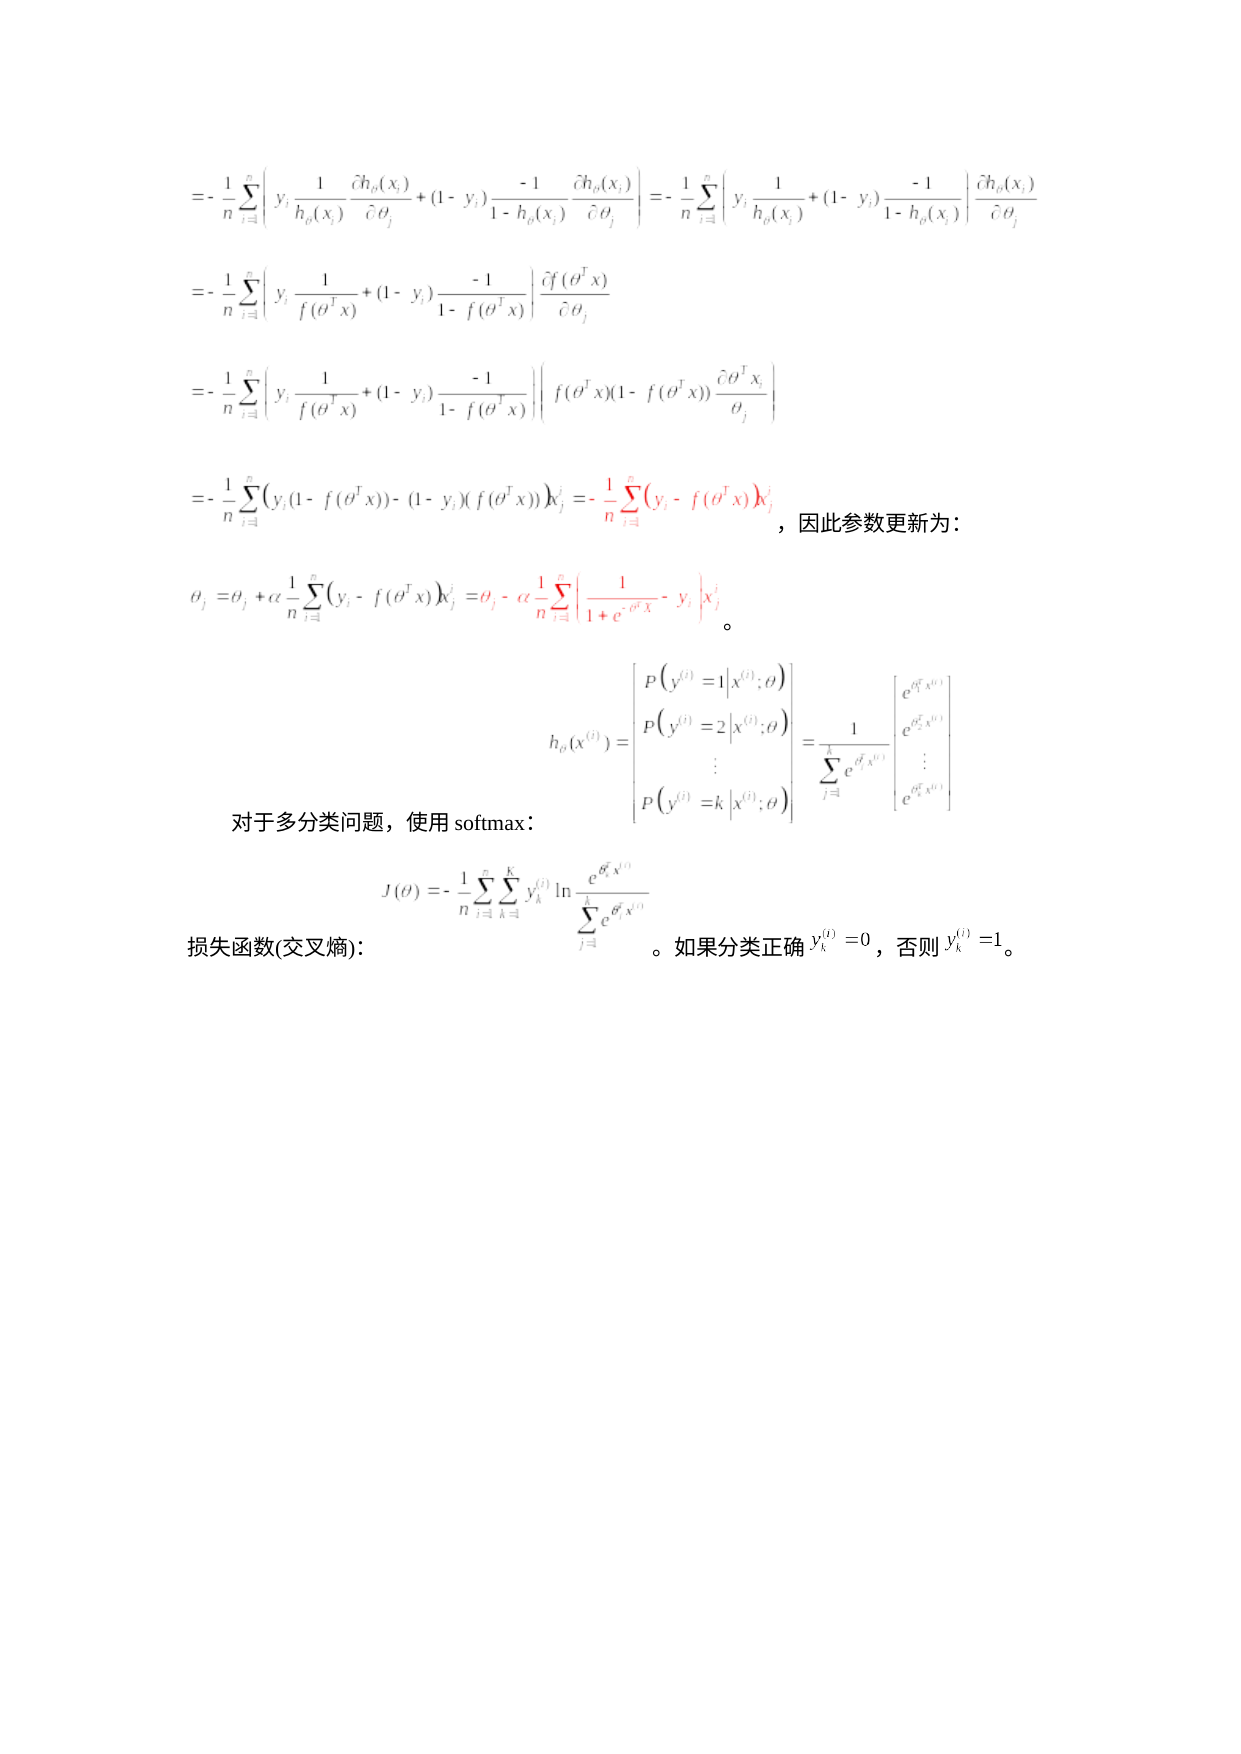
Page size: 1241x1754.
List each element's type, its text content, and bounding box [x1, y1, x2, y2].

text 对于多分类问题，使用softmax： [187, 649, 1053, 844]
text 。 [187, 552, 1053, 649]
text ，因此参数更新为： [187, 454, 1053, 552]
text 损失函数(交叉熵)：。如果分类正确，否则。 [187, 844, 1053, 974]
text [187, 162, 1053, 259]
